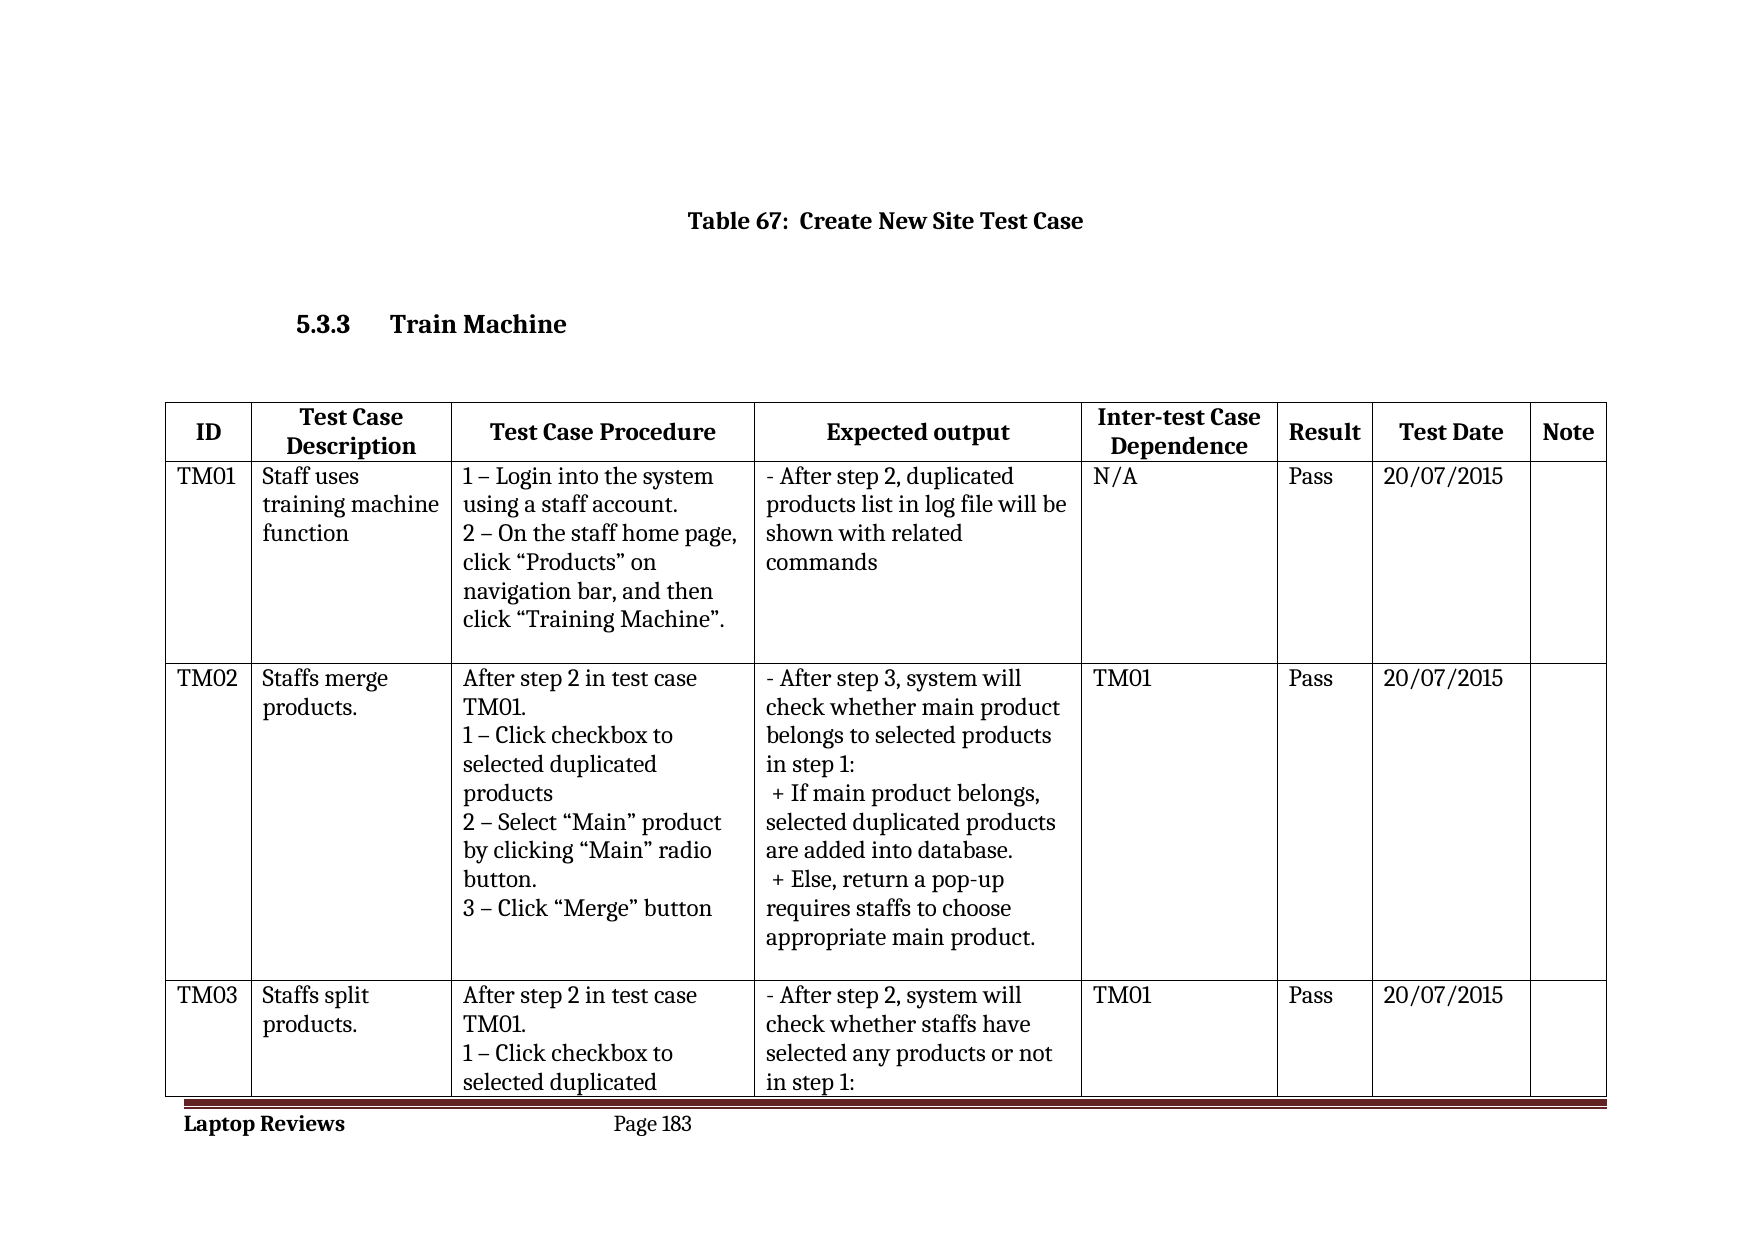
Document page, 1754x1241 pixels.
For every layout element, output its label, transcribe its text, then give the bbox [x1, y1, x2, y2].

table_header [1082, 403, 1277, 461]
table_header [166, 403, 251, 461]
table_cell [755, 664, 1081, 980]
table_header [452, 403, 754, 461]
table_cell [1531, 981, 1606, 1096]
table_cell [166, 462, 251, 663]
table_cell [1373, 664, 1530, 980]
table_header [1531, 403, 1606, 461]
subtitle Train Machine [296, 309, 1607, 341]
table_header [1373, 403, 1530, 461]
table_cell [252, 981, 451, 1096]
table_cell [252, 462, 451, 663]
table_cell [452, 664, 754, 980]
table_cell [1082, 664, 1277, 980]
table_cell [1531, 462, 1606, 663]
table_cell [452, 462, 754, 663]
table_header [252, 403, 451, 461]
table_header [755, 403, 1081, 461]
text Table 67: Create New Site Test Case [165, 207, 1607, 236]
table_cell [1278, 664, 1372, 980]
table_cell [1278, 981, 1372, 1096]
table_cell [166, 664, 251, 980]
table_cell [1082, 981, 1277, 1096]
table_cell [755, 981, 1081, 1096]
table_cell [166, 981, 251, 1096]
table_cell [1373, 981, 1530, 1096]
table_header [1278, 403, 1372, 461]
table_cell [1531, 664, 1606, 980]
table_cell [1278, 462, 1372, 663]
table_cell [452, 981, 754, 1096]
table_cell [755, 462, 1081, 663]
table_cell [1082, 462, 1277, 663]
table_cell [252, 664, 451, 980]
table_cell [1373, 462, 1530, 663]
